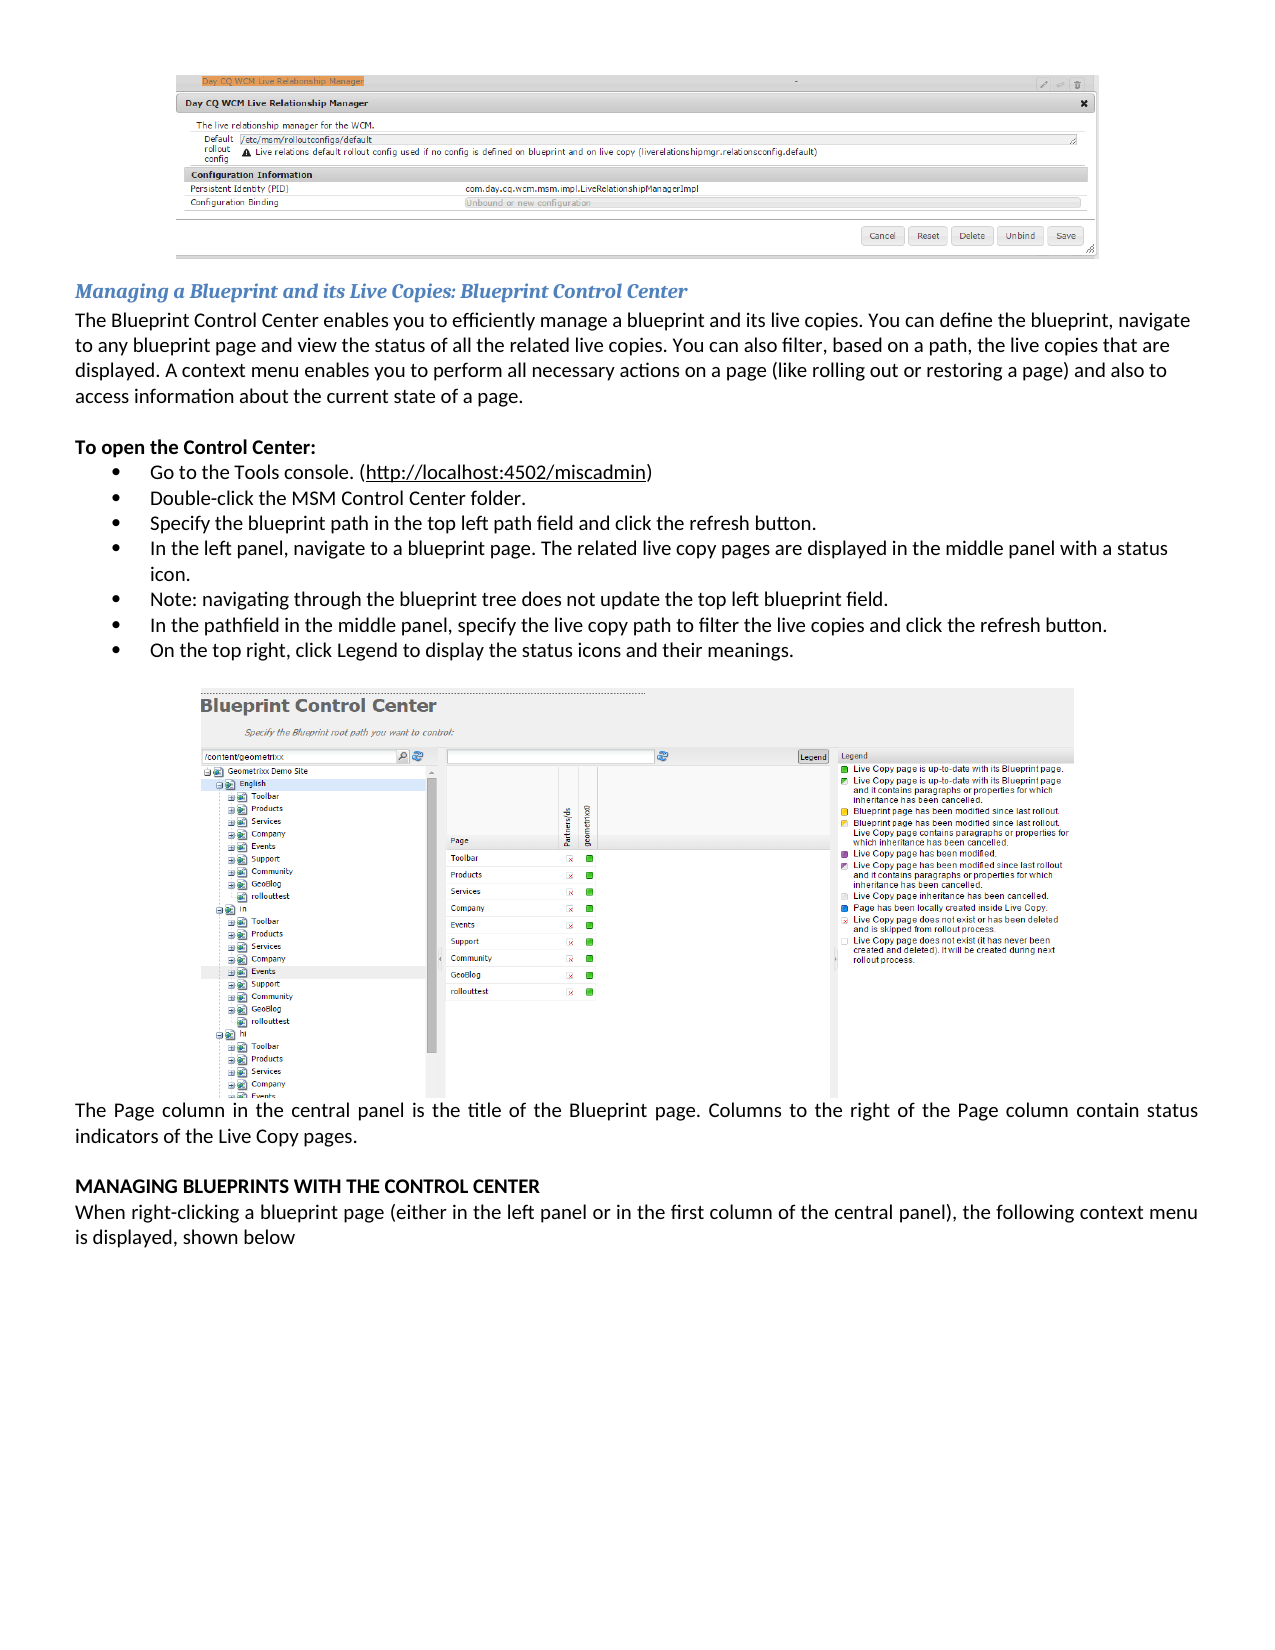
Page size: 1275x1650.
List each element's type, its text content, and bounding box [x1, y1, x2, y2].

picture [201, 688, 1074, 1098]
text The Blueprint Control Center enables you to efficiently manage a blueprint and its live copies. You can define the blueprint, navigate [75, 307, 1200, 332]
text MANAGING BLUEPRINTS WITH THE CONTROL CENTER [75, 1174, 1200, 1199]
list In the left panel, navigate to a blueprint page. The related live copy pages are displayed in the middle panel with a status icon. [112, 536, 1200, 586]
list Double-click the MSM Control Center folder. [112, 485, 1200, 510]
list On the top right, click Legend to display the status icons and their meanings. [112, 637, 1200, 663]
text To open the Control Center: [75, 434, 1200, 459]
text to any blueprint page and view the status of all the related live copies. You can also filter, based on a path, the live copies that are displayed. A context menu enables you to perform all necessary actions on a page (like rolling out or restoring a page) and also to access information about the current state of a page. [75, 332, 1200, 408]
list Go to the Tools console. (http://localhost:4502/miscadmin) [112, 459, 1200, 485]
text When right-clicking a blueprint page (either in the left panel or in the first column of the central panel), the following context menu is displayed, shown below [75, 1199, 1200, 1250]
list Note: navigating through the blueprint tree does not update the top left blueprint field. [112, 586, 1200, 612]
list Specify the blueprint path in the top left path field and click the refresh button. [112, 510, 1200, 536]
list In the pathfield in the middle panel, specify the live copy path to filter the live copies and click the refresh button. [112, 612, 1200, 637]
picture [176, 75, 1099, 259]
text The Page column in the central panel is the title of the Blueprint page. Columns to the right of the Page column contain status indicators of the Live Copy pages. [75, 1097, 1200, 1148]
subtitle Managing a Blueprint and its Live Copies: Blueprint Control Center [75, 279, 1200, 303]
